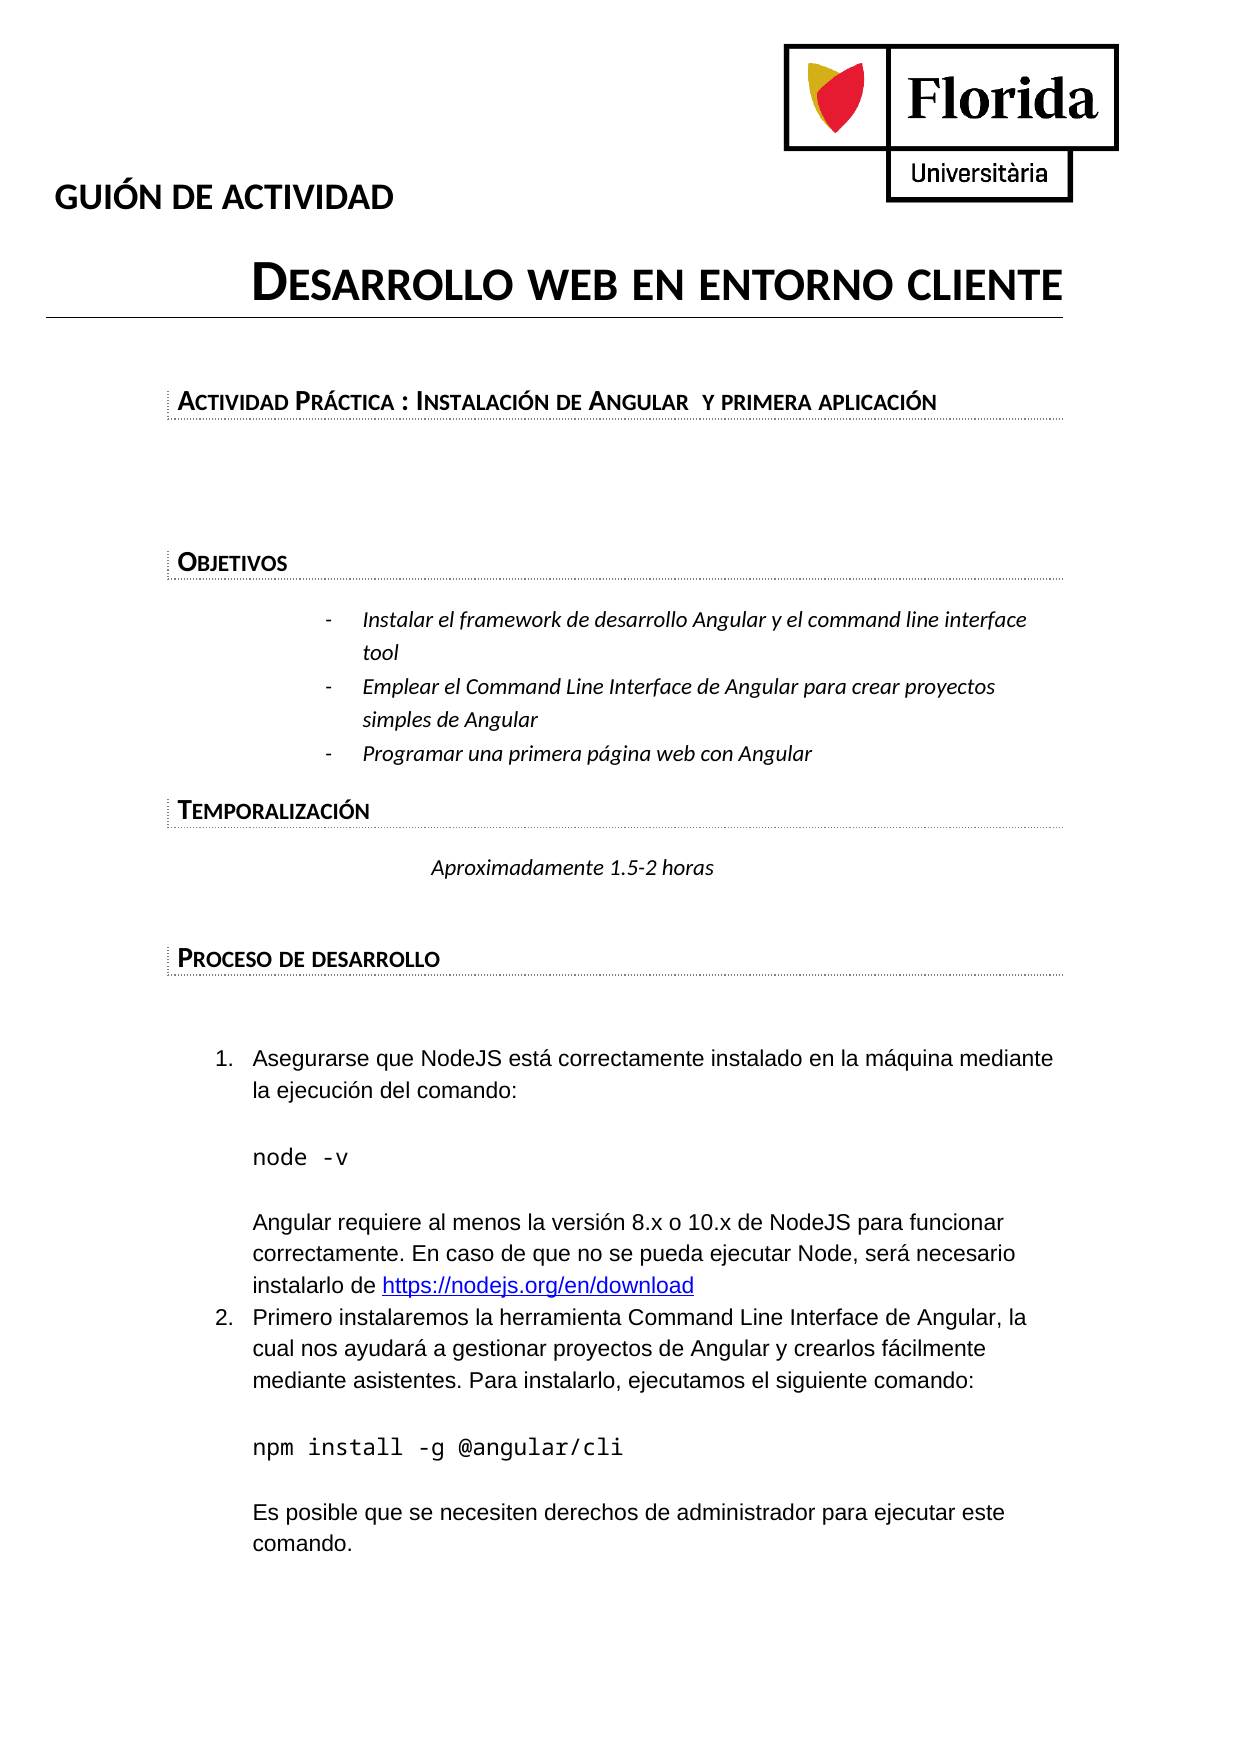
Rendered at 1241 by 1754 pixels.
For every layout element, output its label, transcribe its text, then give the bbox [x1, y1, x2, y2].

subtitle Actividad Práctica : Instalación de Angular y primera aplicación [167, 389, 1063, 420]
subtitle GUIÓN DE ACTIVIDAD [46, 173, 736, 218]
list Instalar el framework de desarrollo Angular y el command line interface tool [325, 605, 1063, 667]
list Primero instalaremos la herramienta Command Line Interface de Angular, la cual nos ayudará a gestionar proyectos de Angular y crearlos fácilmente mediante asistentes. Para instalarlo, ejecutamos el siguiente comando: npm install -g @angular/cli Es posible que se necesiten derechos de administrador para ejecutar este comando. [215, 1303, 1063, 1557]
subtitle Temporalización [167, 798, 1063, 828]
subtitle Proceso de desarrollo [167, 945, 1063, 976]
list Emplear el Command Line Interface de Angular para crear proyectos simples de Angular [325, 672, 1063, 734]
list Programar una primera página web con Angular [325, 739, 1063, 767]
list Asegurarse que NodeJS está correctamente instalado en la máquina mediante la ejecución del comando: node -v Angular requiere al menos la versión 8.x o 10.x de NodeJS para funcionar correctamente. En caso de que no se pueda ejecutar Node, será necesario instalarlo de https://nodejs.org/en/download [215, 1045, 1063, 1298]
subtitle Desarrollo web en entorno cliente [46, 243, 1063, 317]
subtitle Aproximadamente 1.5-2 horas [431, 853, 1063, 881]
picture [736, 0, 1166, 248]
subtitle Objetivos [167, 549, 1063, 580]
